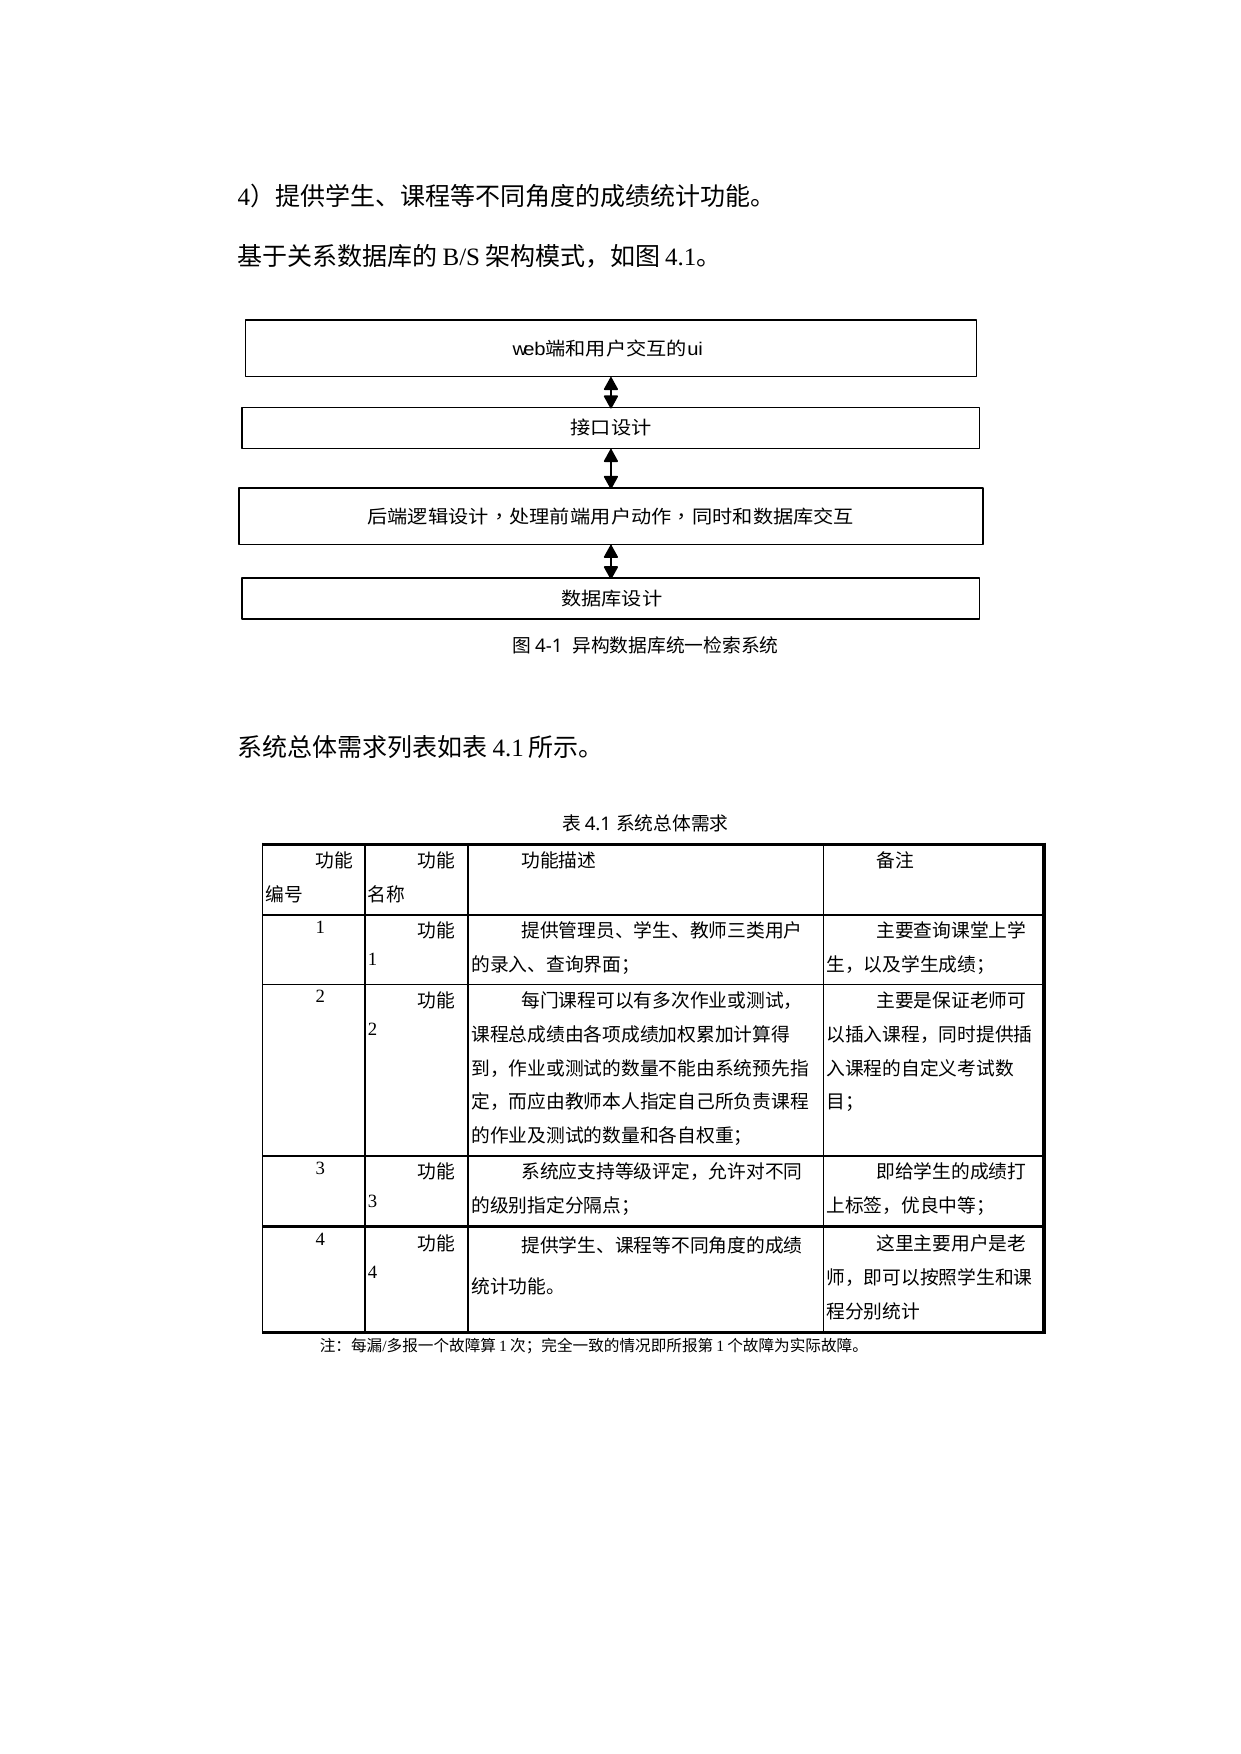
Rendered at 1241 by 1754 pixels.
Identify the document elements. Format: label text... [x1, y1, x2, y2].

table_cell 1 [263, 916, 364, 984]
table_cell 主要查询课堂上学生，以及学生成绩； [824, 916, 1042, 984]
text 图 4-1 异构数据库统一检索系统 [187, 631, 1053, 658]
table_cell 每门课程可以有多次作业或测试，课程总成绩由各项成绩加权累加计算得到，作业或测试的数量不能由系统预先指定，而应由教师本人指定自己所负责课程的作业及测试的数量和各自权重； [469, 985, 823, 1155]
table_cell 功能3 [366, 1157, 467, 1225]
table_cell 主要是保证老师可以插入课程，同时提供插入课程的自定义考试数目； [824, 985, 1042, 1155]
text 注：每漏/多报一个故障算1次；完全一致的情况即所报第1个故障为实际故障。 [187, 1334, 1053, 1356]
text 表4.1 系统总体需求 [187, 809, 1053, 836]
text 基于关系数据库的B/S架构模式，如图4.1。 [187, 236, 1053, 272]
table_cell 即给学生的成绩打上标签，优良中等； [824, 1157, 1042, 1225]
table_cell 提供学生、课程等不同角度的成绩统计功能。 [469, 1228, 823, 1331]
table_header 备注 [824, 846, 1042, 914]
table_cell 提供管理员、学生、教师三类用户的录入、查询界面； [469, 916, 823, 984]
table_cell 功能4 [366, 1228, 467, 1331]
table_cell 这里主要用户是老师，即可以按照学生和课程分别统计 [824, 1228, 1042, 1331]
table_cell 功能2 [366, 985, 467, 1155]
text 4）提供学生、课程等不同角度的成绩统计功能。 [187, 162, 1053, 227]
table_cell 功能1 [366, 916, 467, 984]
table_cell 3 [263, 1157, 364, 1225]
table_header 功能编号 [263, 846, 364, 914]
table_cell 2 [263, 985, 364, 1155]
table_header 功能描述 [469, 846, 823, 914]
table_cell 系统应支持等级评定，允许对不同的级别指定分隔点； [469, 1157, 823, 1225]
table_cell 4 [263, 1228, 364, 1331]
text 系统总体需求列表如表4.1所示。 [187, 727, 1053, 764]
table_header 功能名称 [366, 846, 467, 914]
